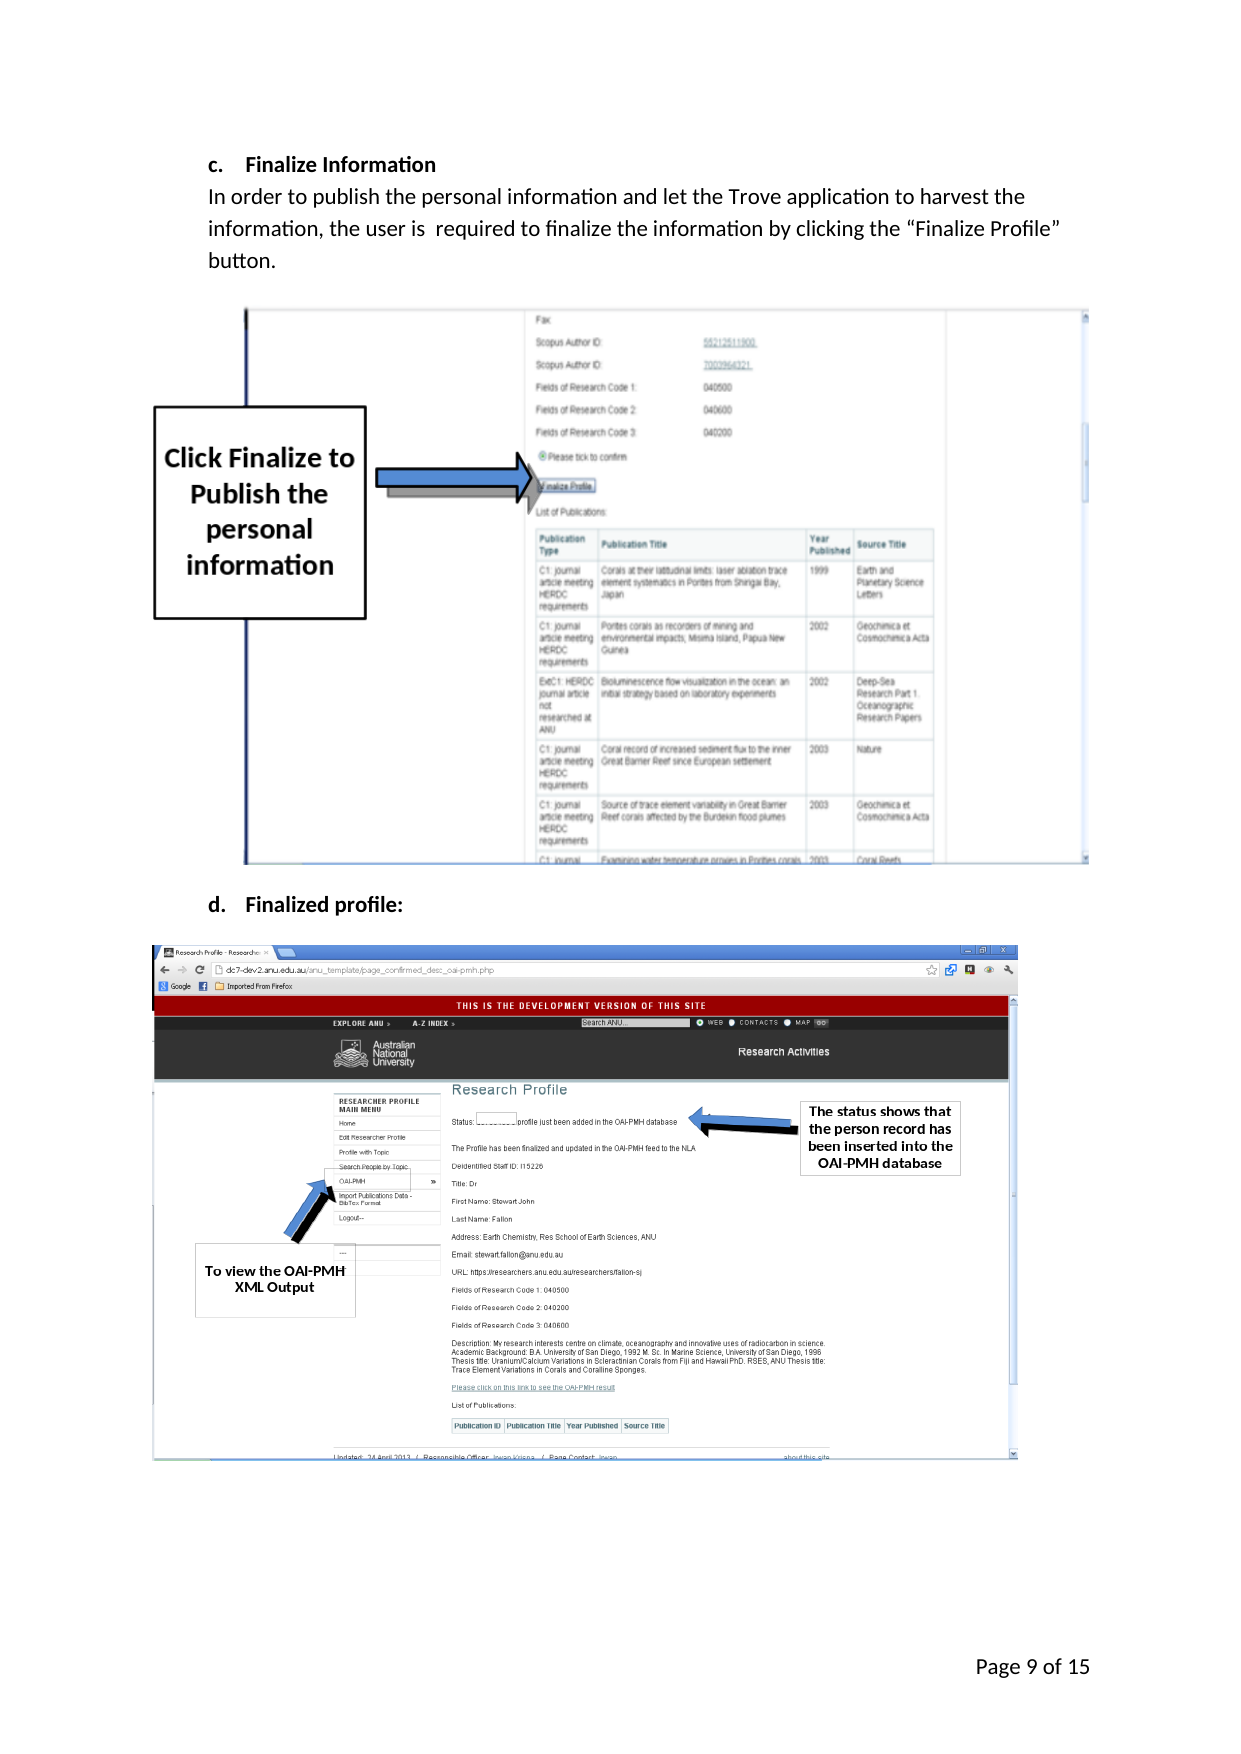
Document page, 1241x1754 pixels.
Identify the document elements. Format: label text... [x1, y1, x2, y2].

list Finalized profile: [208, 890, 1090, 918]
list In order to publish the personal information and let the Trove application to harvest the information, the user is required to finalize the information by clicking the “Finalize Profile” button. [208, 182, 1090, 274]
list Finalize Information [208, 150, 1090, 178]
